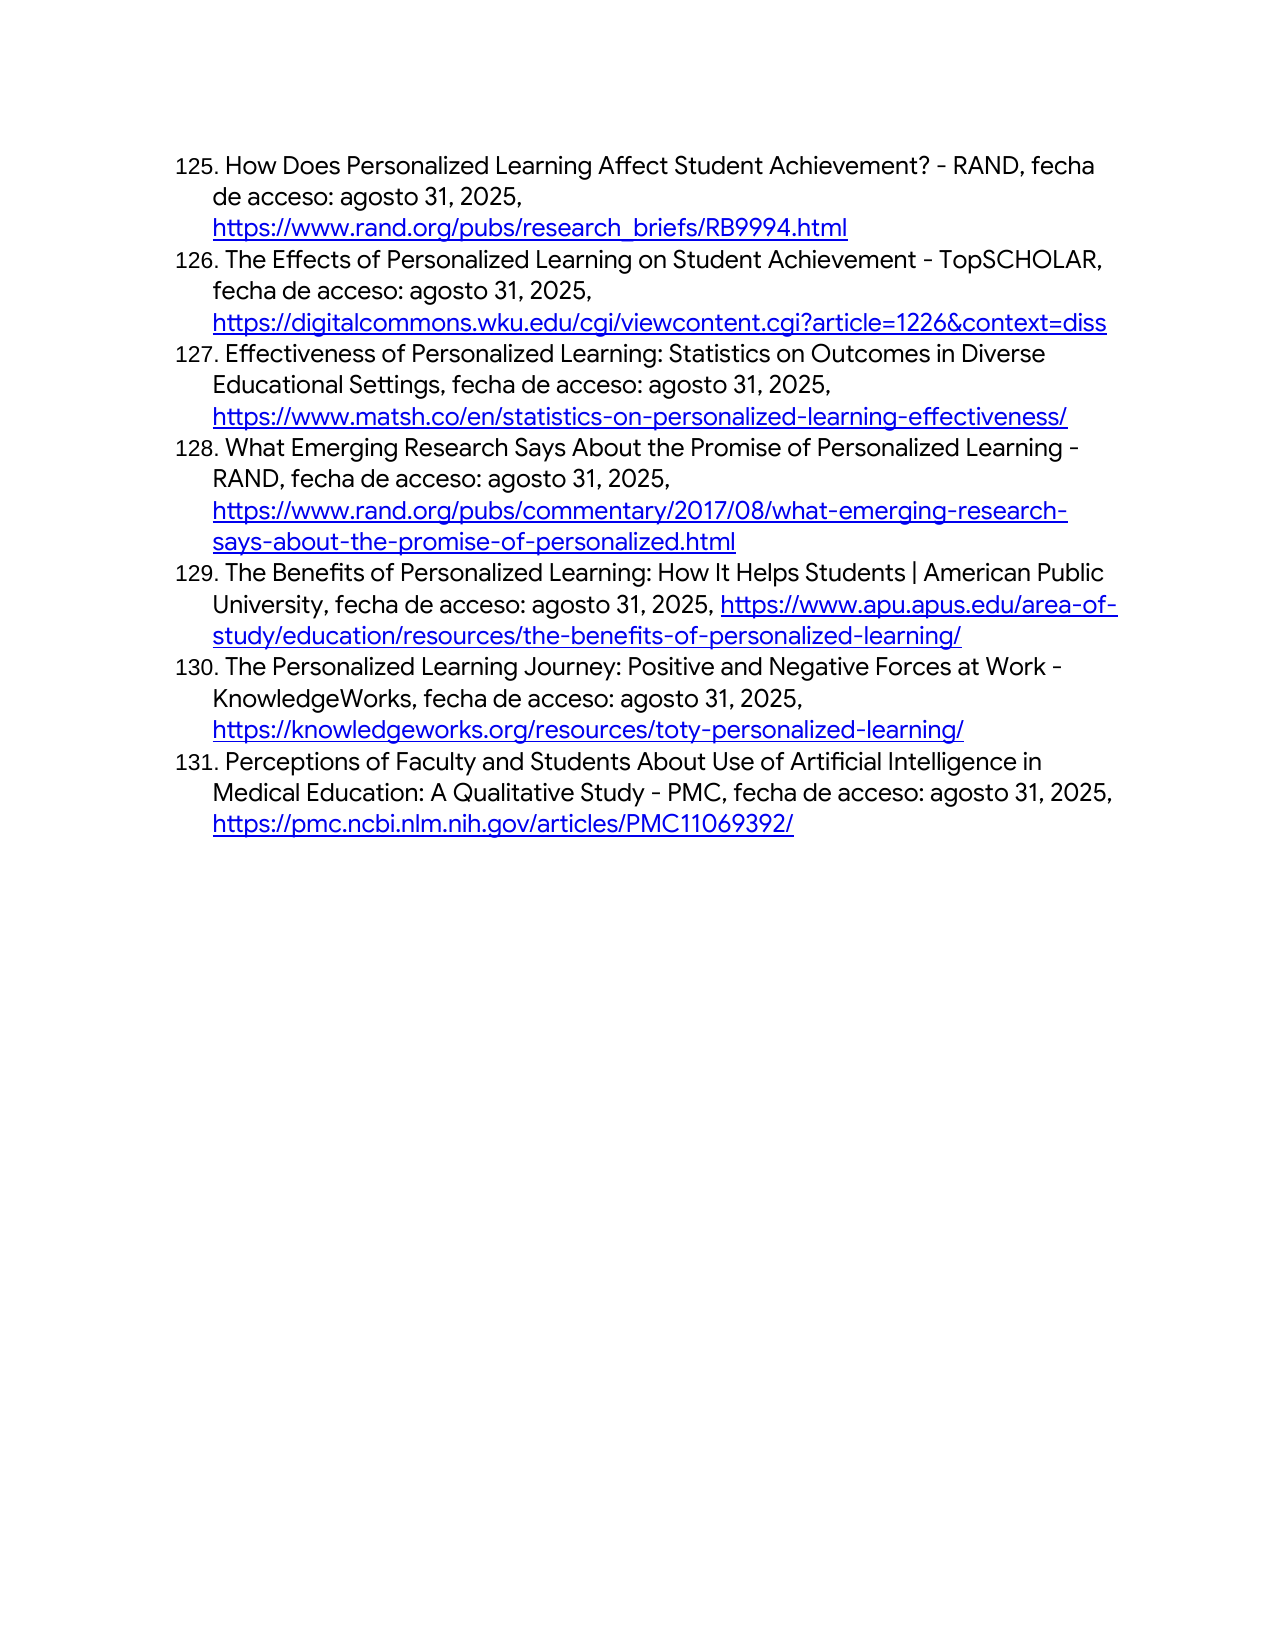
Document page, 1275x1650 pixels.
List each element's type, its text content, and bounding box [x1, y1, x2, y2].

list The Effects of Personalized Learning on Student Achievement - TopSCHOLAR, fecha de acceso: agosto 31, 2025, https://digitalcommons.wku.edu/cgi/viewcontent.cgi?article=1226&context=diss [175, 244, 1125, 338]
list What Emerging Research Says About the Promise of Personalized Learning - RAND, fecha de acceso: agosto 31, 2025, https://www.rand.org/pubs/commentary/2017/08/what-emerging-research-says-about-the-promise-of-personalized.html [175, 432, 1125, 558]
list How Does Personalized Learning Affect Student Achievement? - RAND, fecha de acceso: agosto 31, 2025, https://www.rand.org/pubs/research_briefs/RB9994.html [175, 150, 1125, 244]
list The Benefits of Personalized Learning: How It Helps Students | American Public University, fecha de acceso: agosto 31, 2025, https://www.apu.apus.edu/area-of-study/education/resources/the-benefits-of-personalized-learning/ [175, 558, 1125, 652]
list The Personalized Learning Journey: Positive and Negative Forces at Work - KnowledgeWorks, fecha de acceso: agosto 31, 2025, https://knowledgeworks.org/resources/toty-personalized-learning/ [175, 652, 1125, 746]
list Perceptions of Faculty and Students About Use of Artificial Intelligence in Medical Education: A Qualitative Study - PMC, fecha de acceso: agosto 31, 2025, https://pmc.ncbi.nlm.nih.gov/articles/PMC11069392/ [175, 746, 1125, 840]
list Effectiveness of Personalized Learning: Statistics on Outcomes in Diverse Educational Settings, fecha de acceso: agosto 31, 2025, https://www.matsh.co/en/statistics-on-personalized-learning-effectiveness/ [175, 338, 1125, 432]
